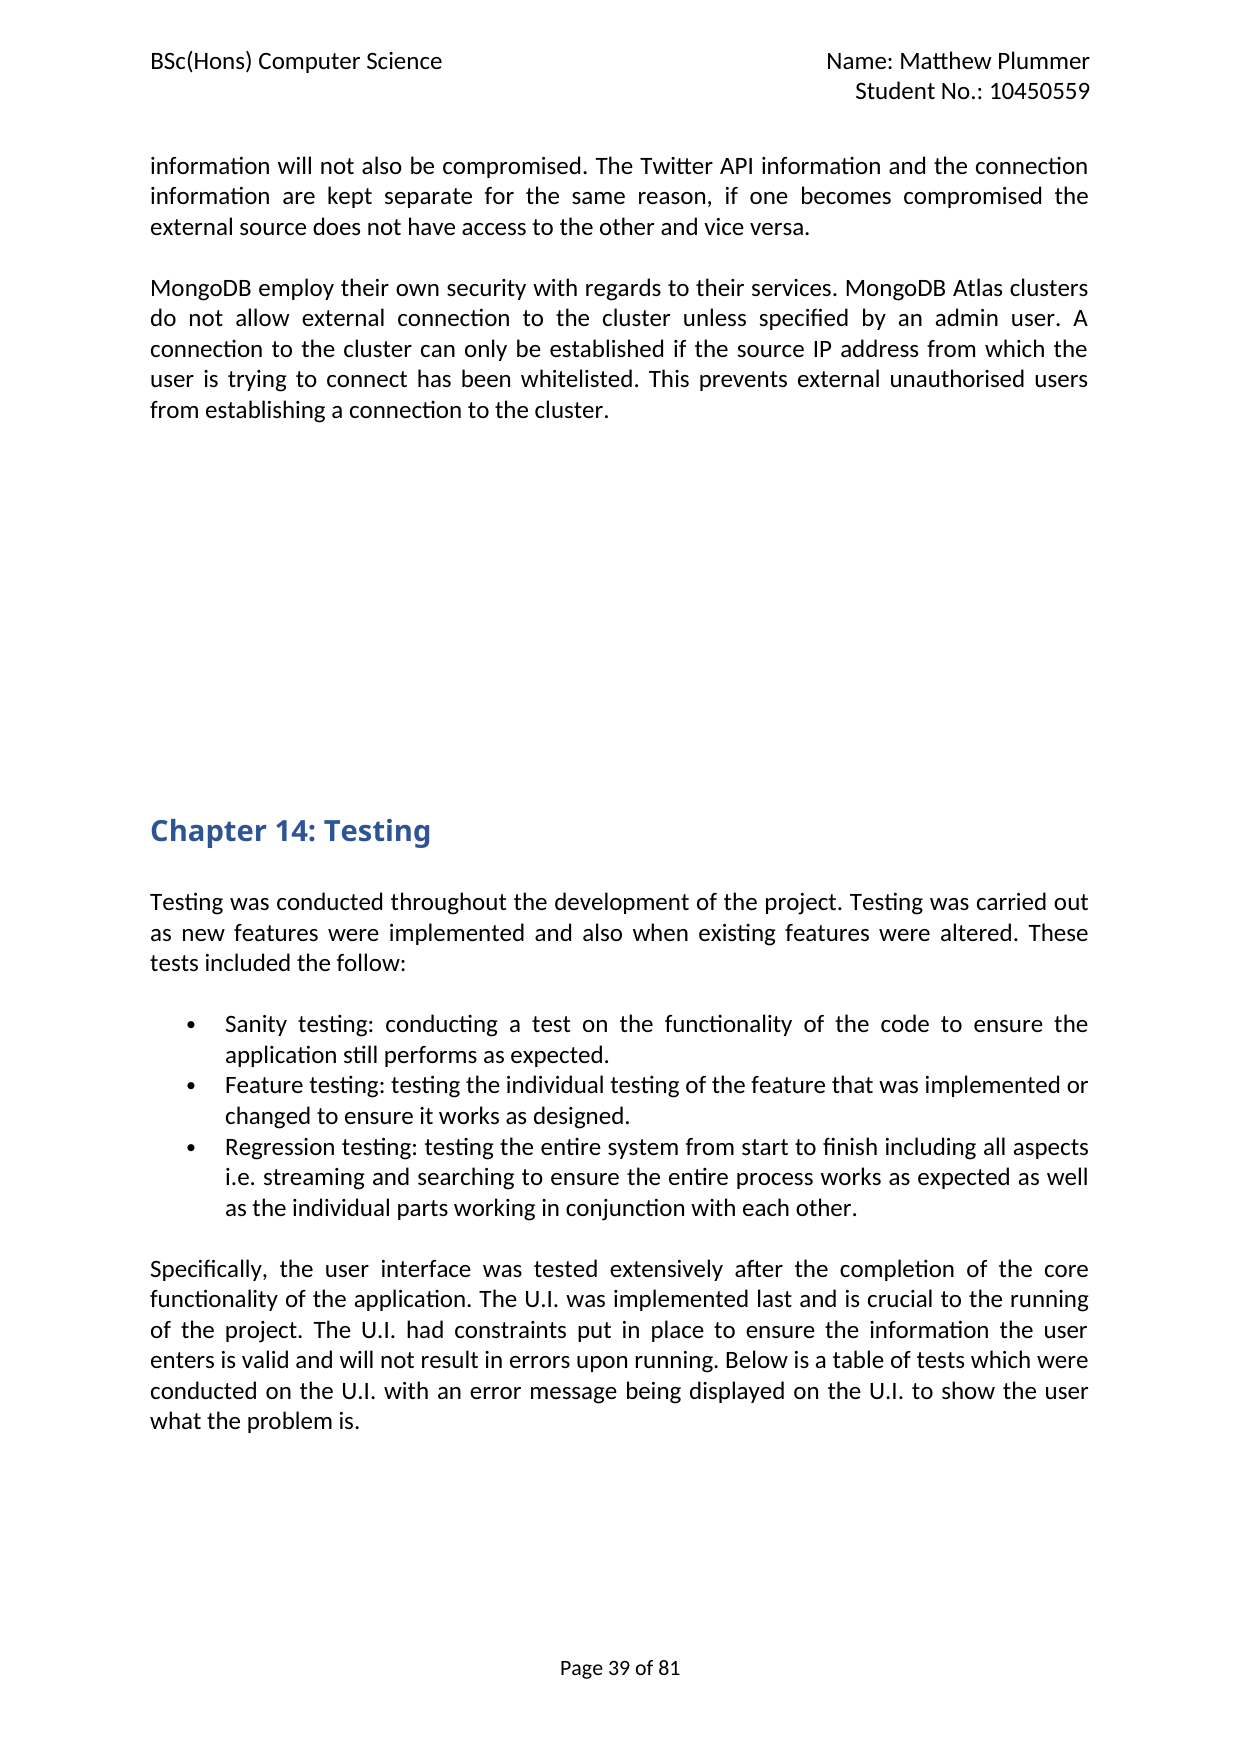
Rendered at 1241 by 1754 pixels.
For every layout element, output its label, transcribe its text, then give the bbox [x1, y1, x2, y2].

list Regression testing: testing the entire system from start to finish including all aspects i.e. streaming and searching to ensure the entire process works as expected as well as the individual parts working in conjunction with each other. [187, 1131, 1090, 1222]
subtitle Chapter 14: Testing [150, 810, 1090, 850]
text MongoDB employ their own security with regards to their services. MongoDB Atlas clusters do not allow external connection to the cluster unless specified by an admin user. A connection to the cluster can only be established if the source IP address from which the user is trying to connect has been whitelisted. This prevents external unauthorised users from establishing a connection to the cluster. [150, 272, 1090, 425]
list Feature testing: testing the individual testing of the feature that was implemented or changed to ensure it works as designed. [187, 1070, 1090, 1131]
text Specifically, the user interface was tested extensively after the completion of the core functionality of the application. The U.I. was implemented last and is crucial to the running of the project. The U.I. had constraints put in place to ensure the information the user enters is valid and will not result in errors upon running. Below is a table of tests which were conducted on the U.I. with an error message being displayed on the U.I. to show the user what the problem is. [150, 1253, 1090, 1436]
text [150, 150, 1090, 242]
list Sanity testing: conducting a test on the functionality of the code to ensure the application still performs as expected. [187, 1009, 1090, 1070]
text Testing was conducted throughout the development of the project. Testing was carried out as new features were implemented and also when existing features were altered. These tests included the follow: [150, 887, 1090, 978]
